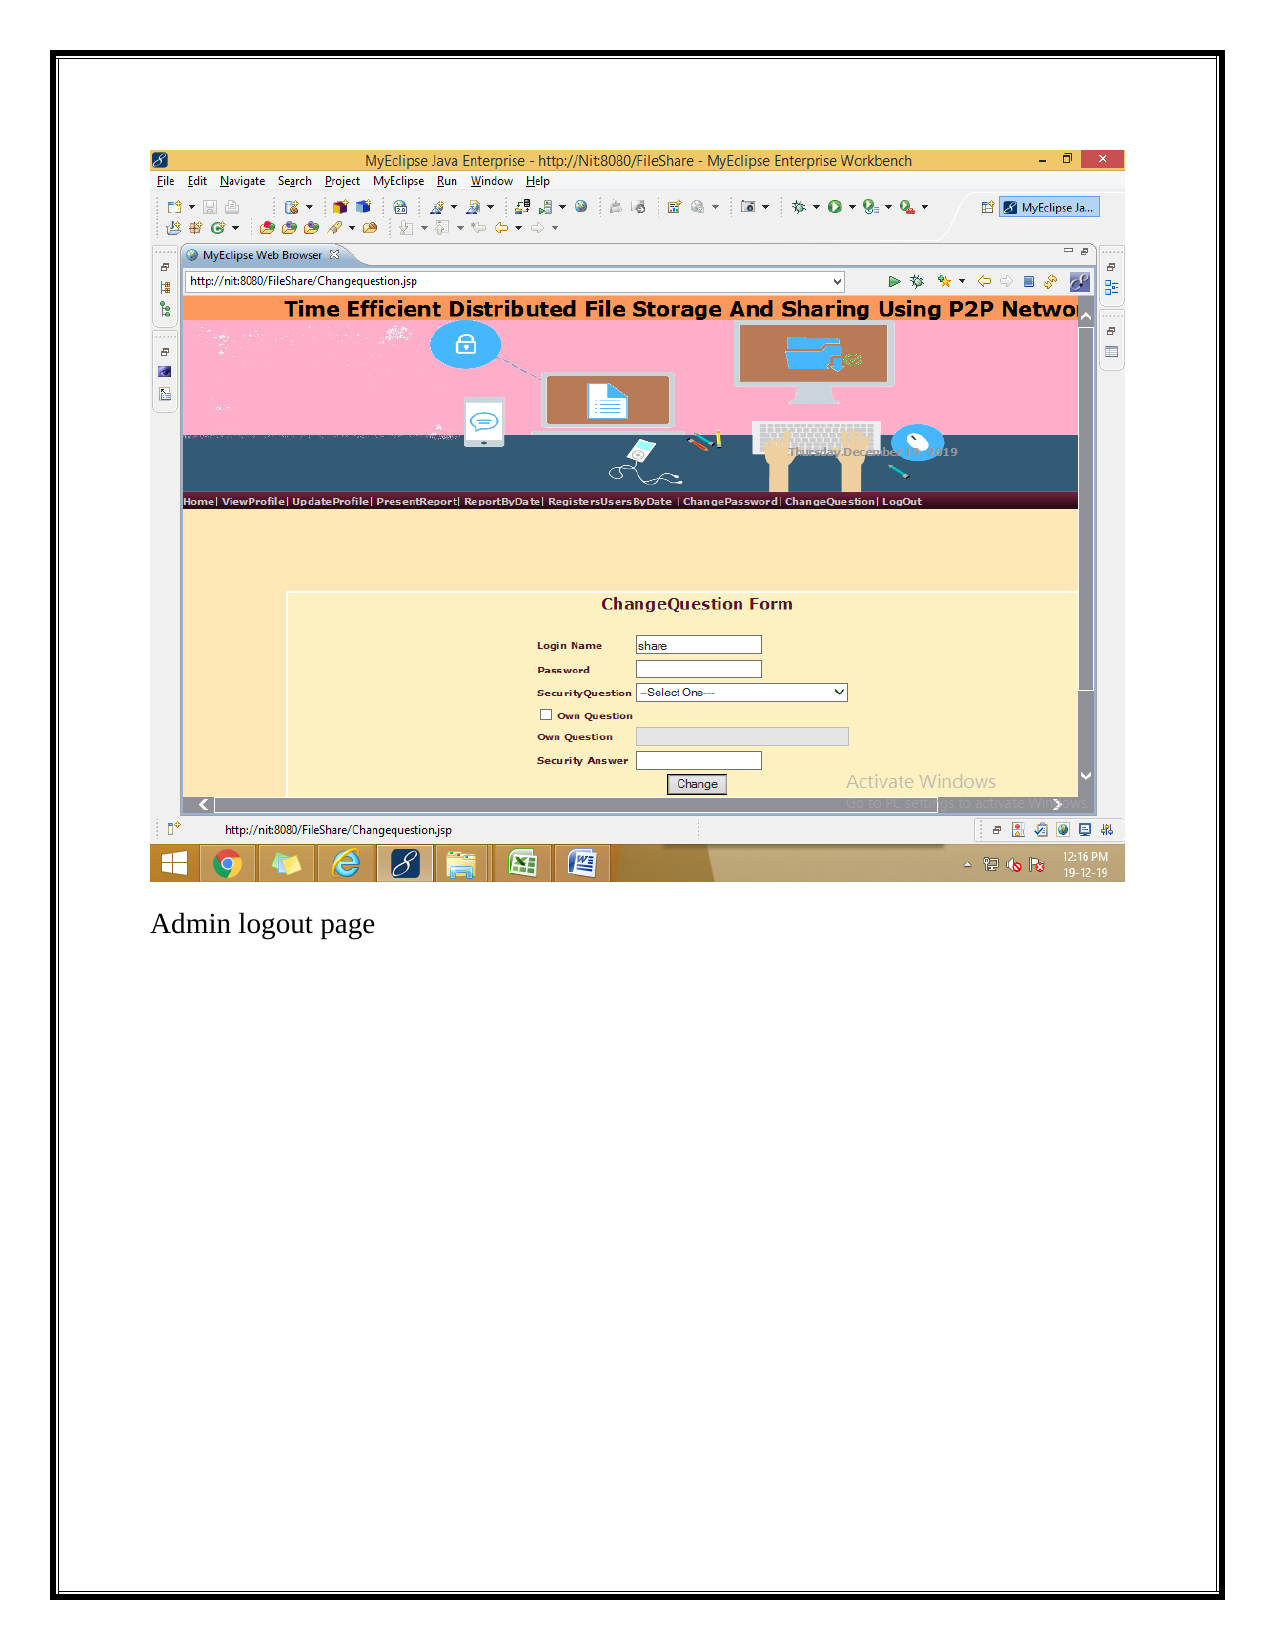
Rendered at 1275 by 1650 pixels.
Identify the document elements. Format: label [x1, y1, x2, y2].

picture [150, 150, 1125, 882]
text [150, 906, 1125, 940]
